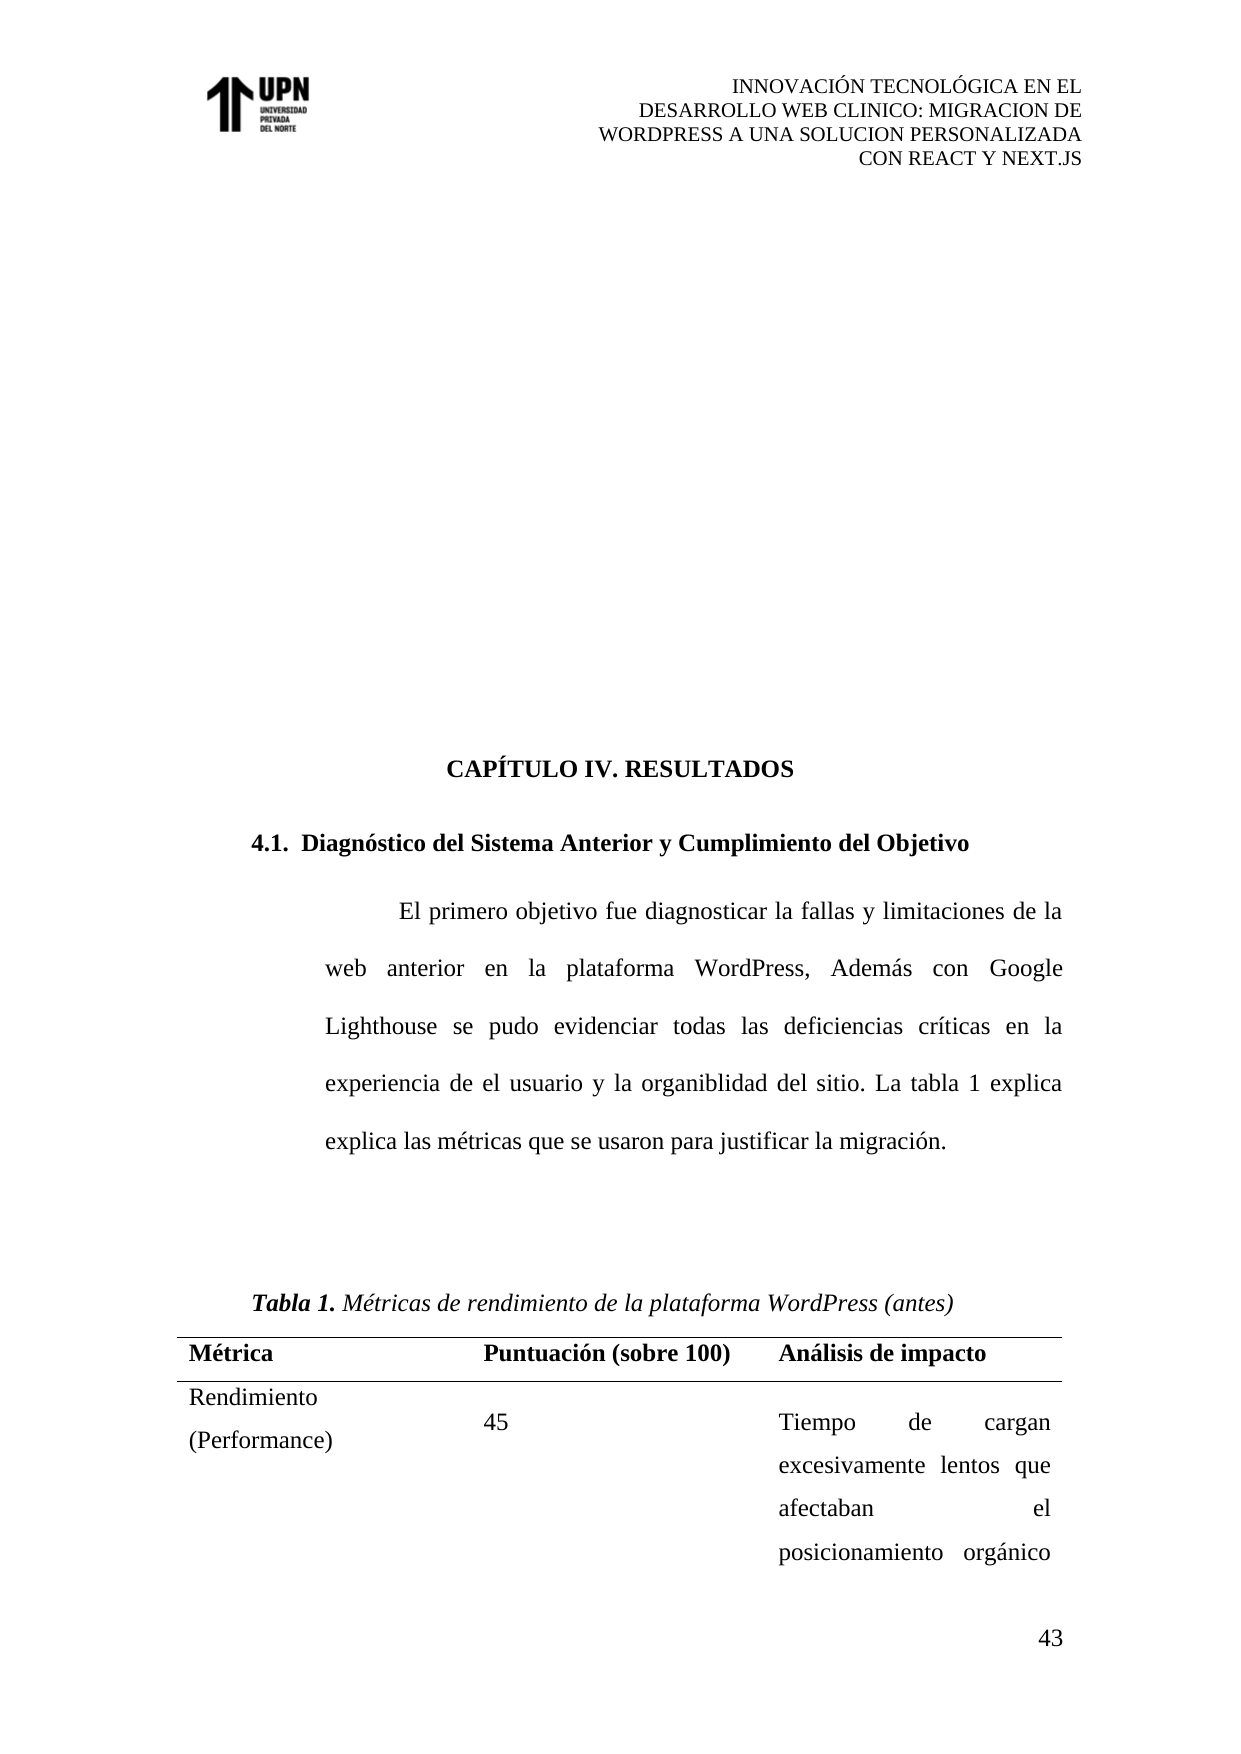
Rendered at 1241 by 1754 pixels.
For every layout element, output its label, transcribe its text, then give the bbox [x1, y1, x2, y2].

subtitle CAPÍTULO IV. RESULTADOS [177, 754, 1063, 782]
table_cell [767, 1382, 1062, 1565]
text Tabla 1. Métricas de rendimiento de la plataforma WordPress (antes) [177, 1288, 1063, 1316]
table_header Métrica [177, 1338, 472, 1381]
table_cell 45 [472, 1382, 767, 1565]
text El primero objetivo fue diagnosticar la fallas y limitaciones de la web anterior en la plataforma WordPress, Además con Google Lighthouse se pudo evidenciar todas las deficiencias críticas en la experiencia de el usuario y la organiblidad del sitio. La tabla 1 explica explica las métricas que se usaron para justificar la migración. [325, 896, 1063, 1155]
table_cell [177, 1382, 472, 1565]
picture [203, 73, 313, 132]
table_header Análisis de impacto [767, 1338, 1062, 1381]
table_header Puntuación (sobre 100) [472, 1338, 767, 1381]
subtitle 4.1. Diagnóstico del Sistema Anterior y Cumplimiento del Objetivo [177, 828, 1063, 857]
